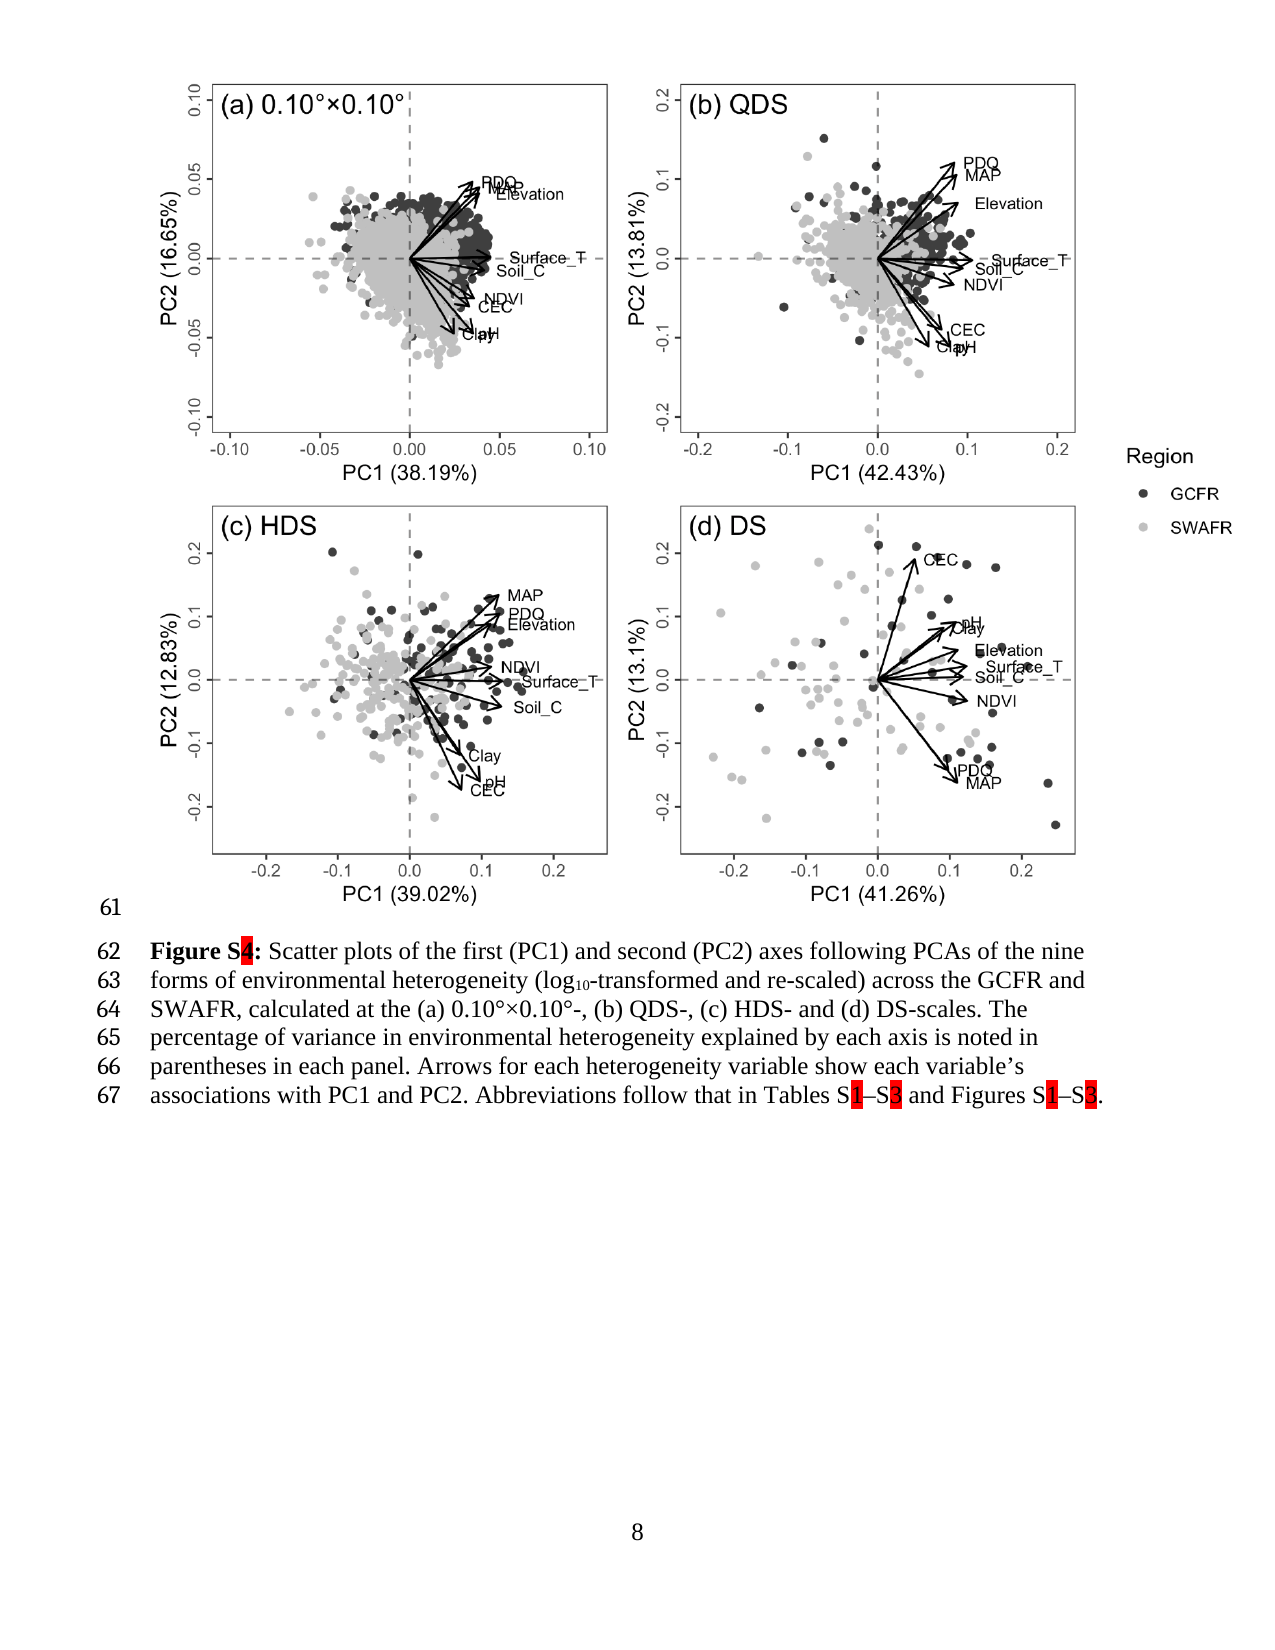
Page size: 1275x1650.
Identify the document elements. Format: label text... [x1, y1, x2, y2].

picture [150, 73, 1273, 916]
text Figure S4: Scatter plots of the first (PC1) and second (PC2) axes following PCAs of the nine forms of environmental heterogeneity (log10-transformed and re-scaled) across the GCFR and SWAFR, calculated at the (a) 0.10°×0.10°-, (b) QDS-, (c) HDS- and (d) DS-scales. The percentage of variance in environmental heterogeneity explained by each axis is noted in parentheses in each panel. Arrows for each heterogeneity variable show each variable’s associations with PC1 and PC2. Abbreviations follow that in Tables S1–S3 and Figures S1–S3. [150, 936, 1125, 1109]
